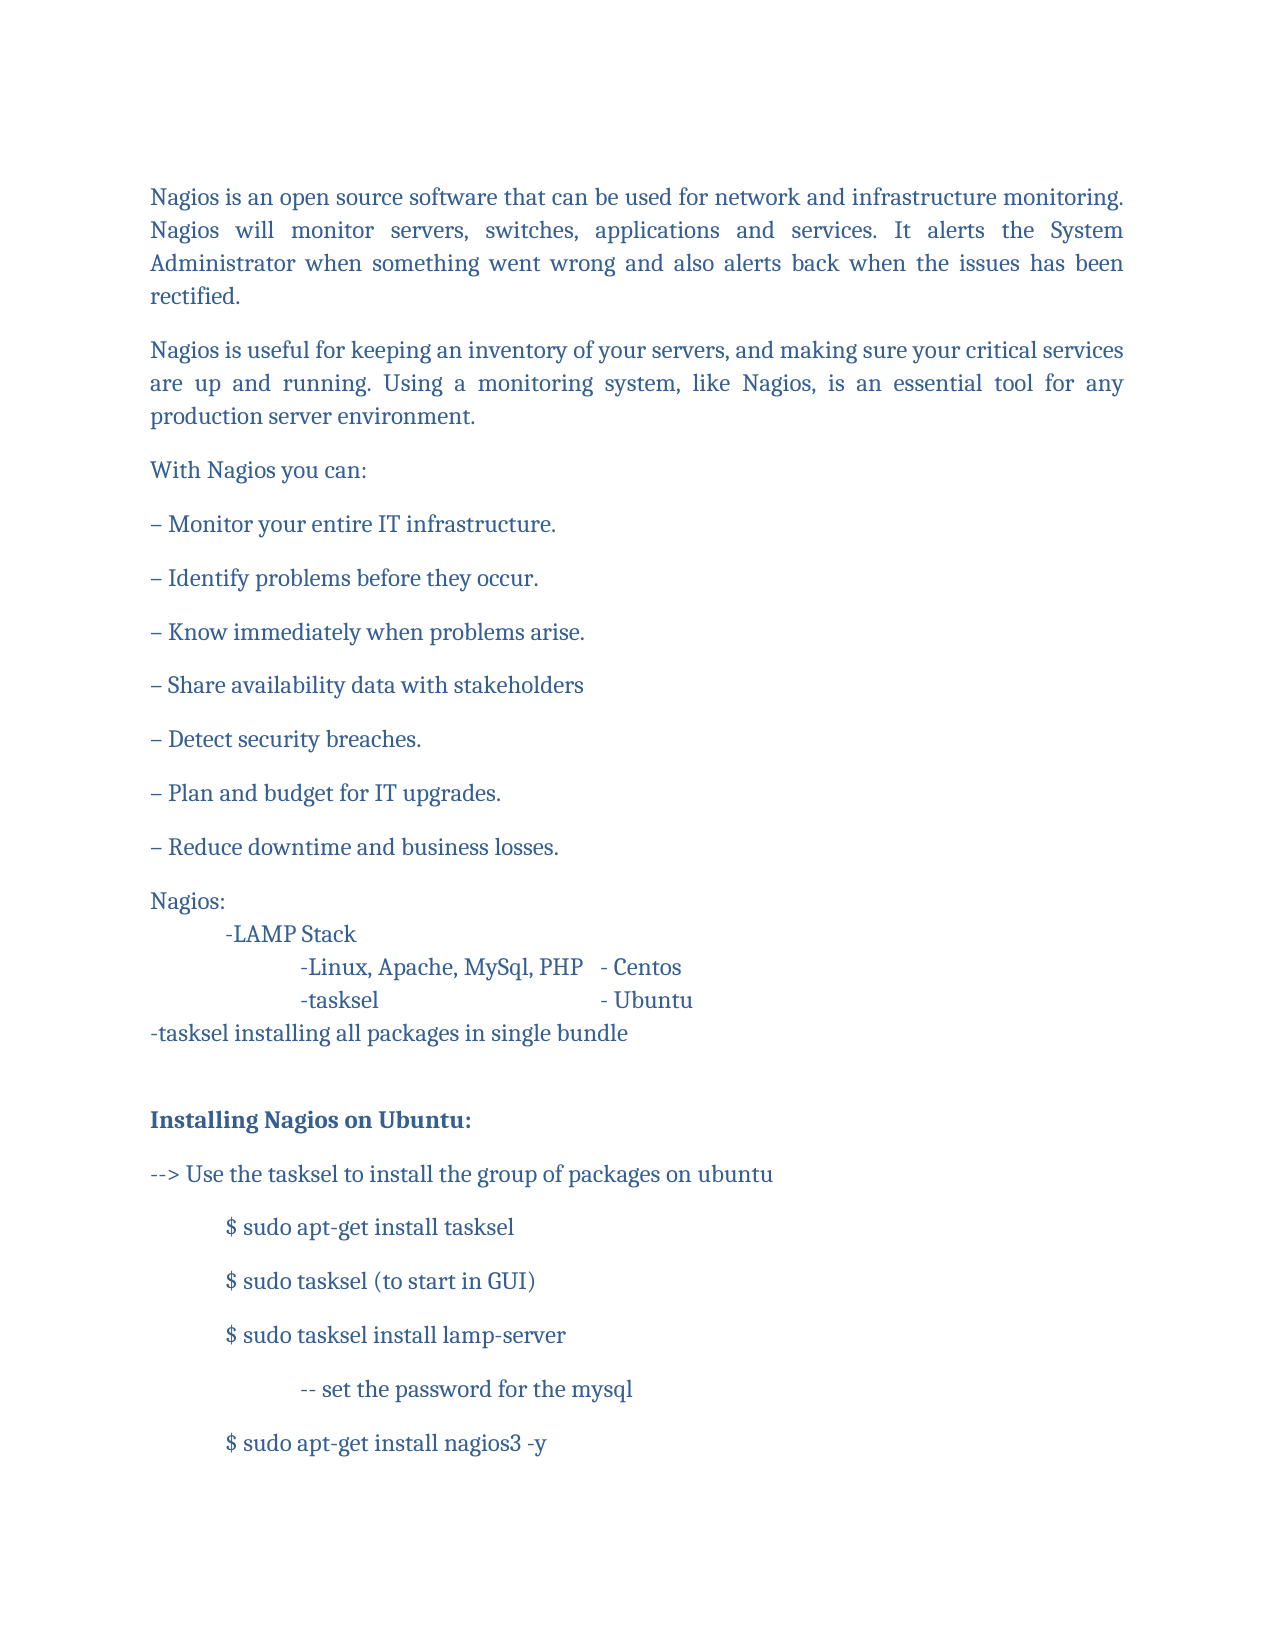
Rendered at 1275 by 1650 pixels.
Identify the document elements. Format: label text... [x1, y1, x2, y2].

text Nagios is an open source software that can be used for network and infrastructure monitoring. Nagios will monitor servers, switches, applications and services. It alerts the System Administrator when something went wrong and also alerts back when the issues has been rectified. [150, 183, 1125, 311]
text -tasksel - Ubuntu [150, 986, 1125, 1014]
text -LAMP Stack [150, 920, 1125, 948]
text -- set the password for the mysql [150, 1375, 1125, 1404]
text $ sudo apt-get install tasksel [150, 1213, 1125, 1242]
text --> Use the tasksel to install the group of packages on ubuntu [150, 1159, 1125, 1188]
text Nagios: [150, 887, 1125, 915]
text $ sudo tasksel install lamp-server [150, 1321, 1125, 1350]
text – Share availability data with stakeholders [150, 671, 1125, 700]
text -Linux, Apache, MySql, PHP - Centos [150, 953, 1125, 981]
text – Detect security breaches. [150, 725, 1125, 754]
text -tasksel installing all packages in single bundle [150, 1019, 1125, 1047]
text Installing Nagios on Ubuntu: [150, 1106, 1125, 1134]
text $ sudo apt-get install nagios3 -y [150, 1429, 1125, 1457]
text – Identify problems before they occur. [150, 563, 1125, 592]
text – Plan and budget for IT upgrades. [150, 779, 1125, 808]
text – Reduce downtime and business losses. [150, 833, 1125, 862]
text – Monitor your entire IT infrastructure. [150, 510, 1125, 538]
text – Know immediately when problems arise. [150, 617, 1125, 646]
text $ sudo tasksel (to start in GUI) [150, 1267, 1125, 1296]
text Nagios is useful for keeping an inventory of your servers, and making sure your critical services are up and running. Using a monitoring system, like Nagios, is an essential tool for any production server environment. [150, 336, 1125, 431]
text With Nagios you can: [150, 456, 1125, 484]
